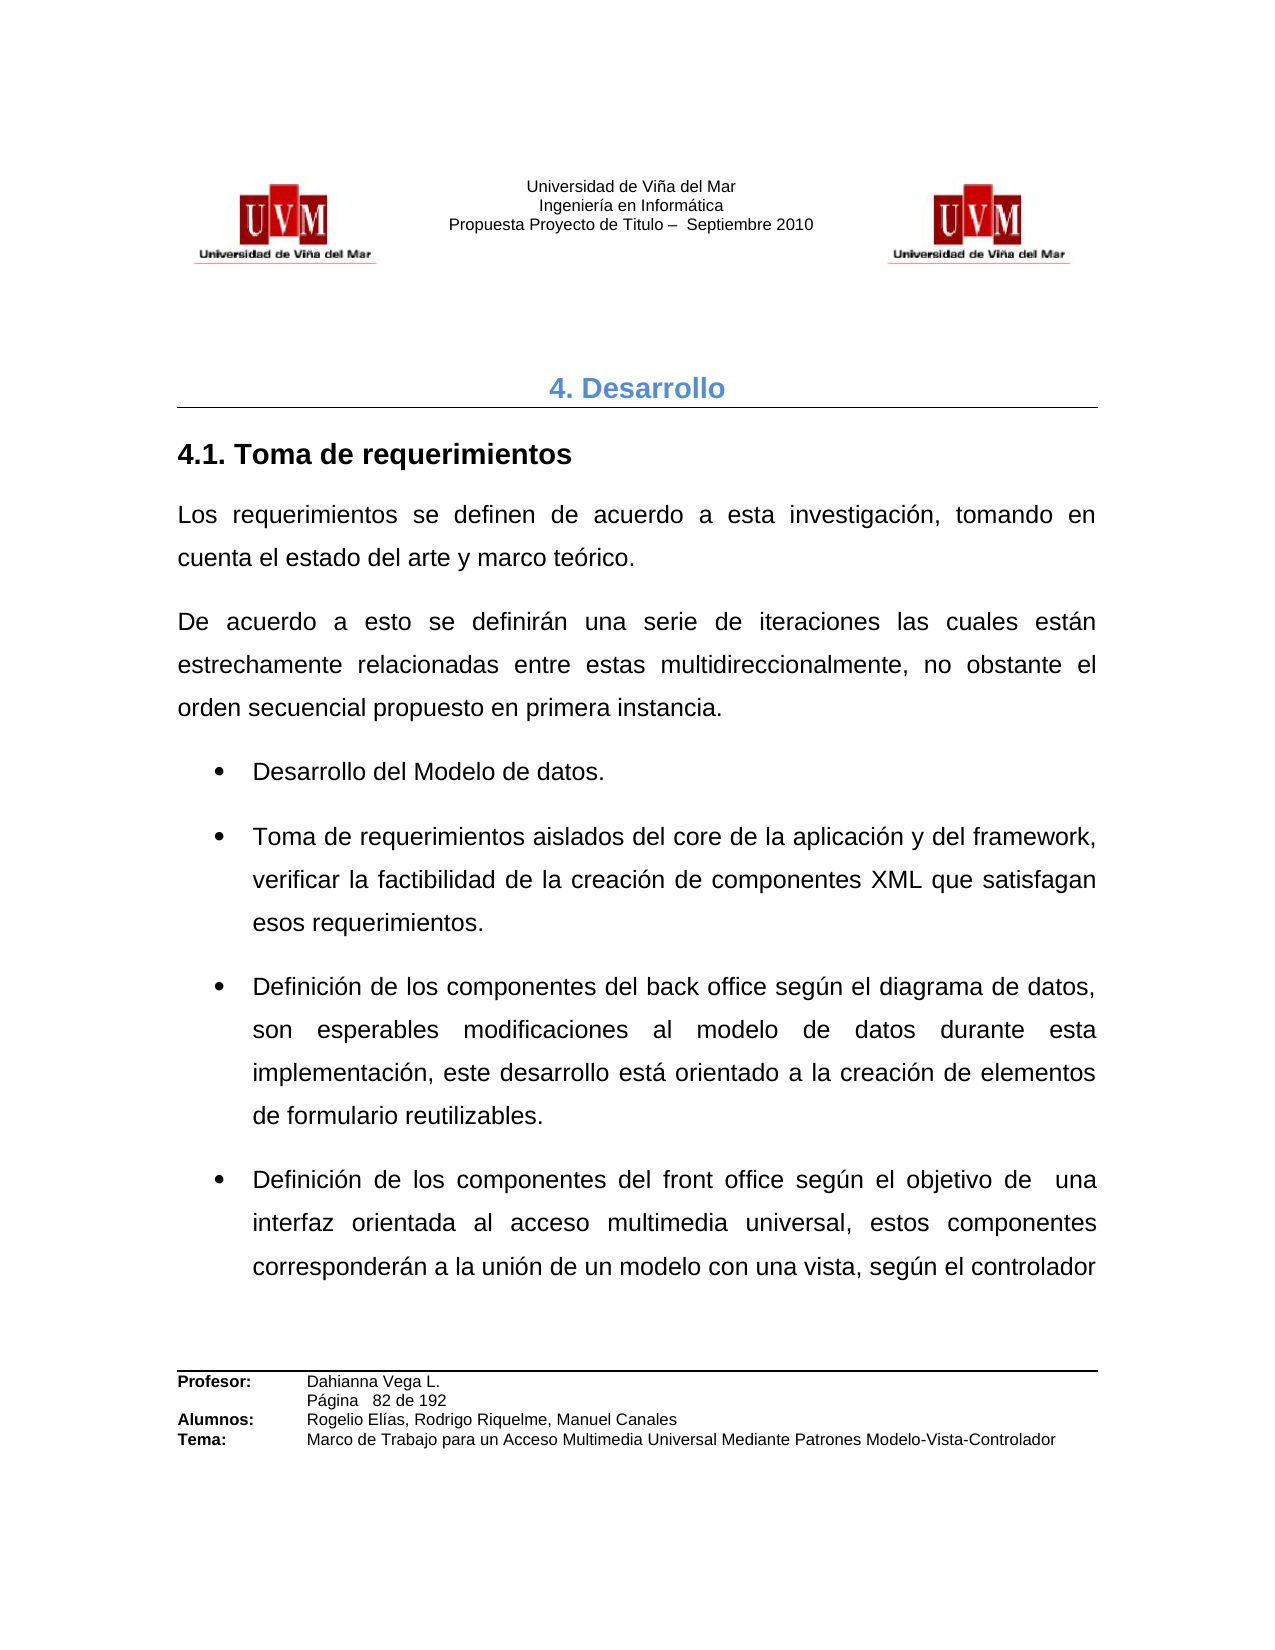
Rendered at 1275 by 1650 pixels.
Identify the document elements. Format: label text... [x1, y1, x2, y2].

title 4. Desarrollo [177, 371, 1098, 407]
text De acuerdo a esto se definirán una serie de iteraciones las cuales están estrechamente relacionadas entre estas multidireccionalmente, no obstante el orden secuencial propuesto en primera instancia. [177, 607, 1098, 722]
list Desarrollo del Modelo de datos. [215, 757, 1098, 786]
list Toma de requerimientos aislados del core de la aplicación y del framework, verificar la factibilidad de la creación de componentes XML que satisfagan esos requerimientos. [215, 821, 1098, 937]
picture [871, 176, 1084, 267]
subtitle 4.1. Toma de requerimientos [177, 437, 1098, 471]
list Definición de los componentes del back office según el diagrama de datos, son esperables modificaciones al modelo de datos durante esta implementación, este desarrollo está orientado a la creación de elementos de formulario reutilizables. [215, 972, 1098, 1130]
picture [177, 176, 390, 267]
text Los requerimientos se definen de acuerdo a esta investigación, tomando en cuenta el estado del arte y marco teórico. [177, 500, 1098, 572]
